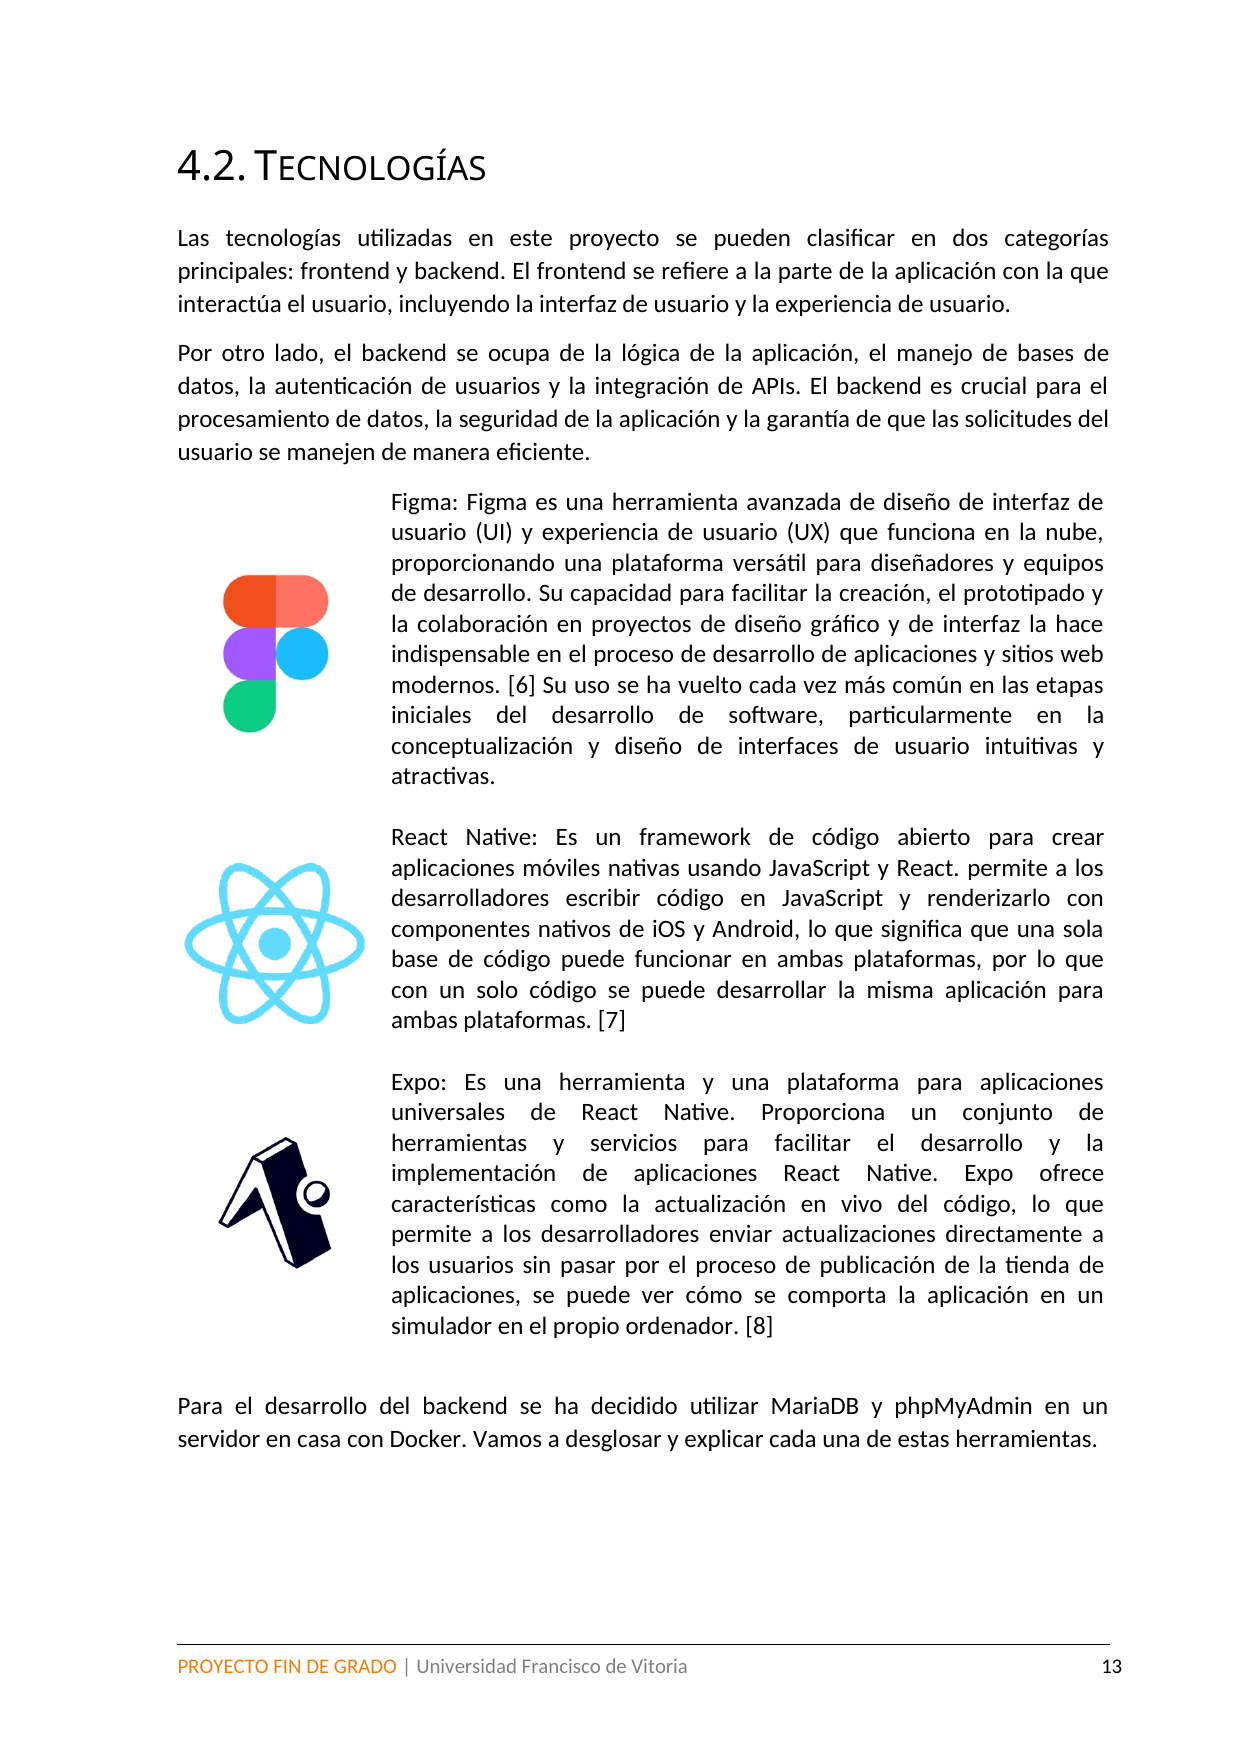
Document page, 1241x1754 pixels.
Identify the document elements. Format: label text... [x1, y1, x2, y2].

table_cell [171, 1066, 379, 1340]
table_cell [171, 822, 379, 1066]
picture [182, 863, 367, 1024]
table_cell Expo: Es una herramienta y una plataforma para aplicaciones universales de React Native. Proporciona un conjunto de herramientas y servicios para facilitar el desarrollo y la implementación de aplicaciones React Native. Expo ofrece características como la actualización en vivo del código, lo que permite a los desarrolladores enviar actualizaciones directamente a los usuarios sin pasar por el proceso de publicación de la tienda de aplicaciones, se puede ver cómo se comporta la aplicación en un simulador en el propio ordenador. [380, 1066, 1116, 1340]
picture [182, 1111, 367, 1295]
table_header [171, 486, 379, 822]
subtitle Tecnologías [177, 136, 1110, 193]
table_cell React Native: Es un framework de código abierto para crear aplicaciones móviles nativas usando JavaScript y React. permite a los desarrolladores escribir código en JavaScript y renderizarlo con componentes nativos de iOS y Android, lo que significa que una sola base de código puede funcionar en ambas plataformas, por lo que con un solo código se puede desarrollar la misma aplicación para ambas plataformas. [380, 822, 1116, 1066]
text Las tecnologías utilizadas en este proyecto se pueden clasificar en dos categorías principales: frontend y backend. El frontend se refiere a la parte de la aplicación con la que interactúa el usuario, incluyendo la interfaz de usuario y la experiencia de usuario. [177, 222, 1110, 318]
text Por otro lado, el backend se ocupa de la lógica de la aplicación, el manejo de bases de datos, la autenticación de usuarios y la integración de APIs. El backend es crucial para el procesamiento de datos, la seguridad de la aplicación y la garantía de que las solicitudes del usuario se manejen de manera eficiente. [177, 337, 1110, 467]
table_header Figma: Figma es una herramienta avanzada de diseño de interfaz de usuario (UI) y experiencia de usuario (UX) que funciona en la nube, proporcionando una plataforma versátil para diseñadores y equipos de desarrollo. Su capacidad para facilitar la creación, el prototipado y la colaboración en proyectos de diseño gráfico y de interfaz la hace indispensable en el proceso de desarrollo de aplicaciones y sitios web modernos. Su uso se ha vuelto cada vez más común en las etapas iniciales del desarrollo de software, particularmente en la conceptualización y diseño de interfaces de usuario intuitivas y atractivas. [380, 486, 1116, 822]
picture [182, 560, 369, 747]
text Para el desarrollo del backend se ha decidido utilizar MariaDB y phpMyAdmin en un servidor en casa con Docker. Vamos a desglosar y explicar cada una de estas herramientas. [177, 1390, 1110, 1453]
